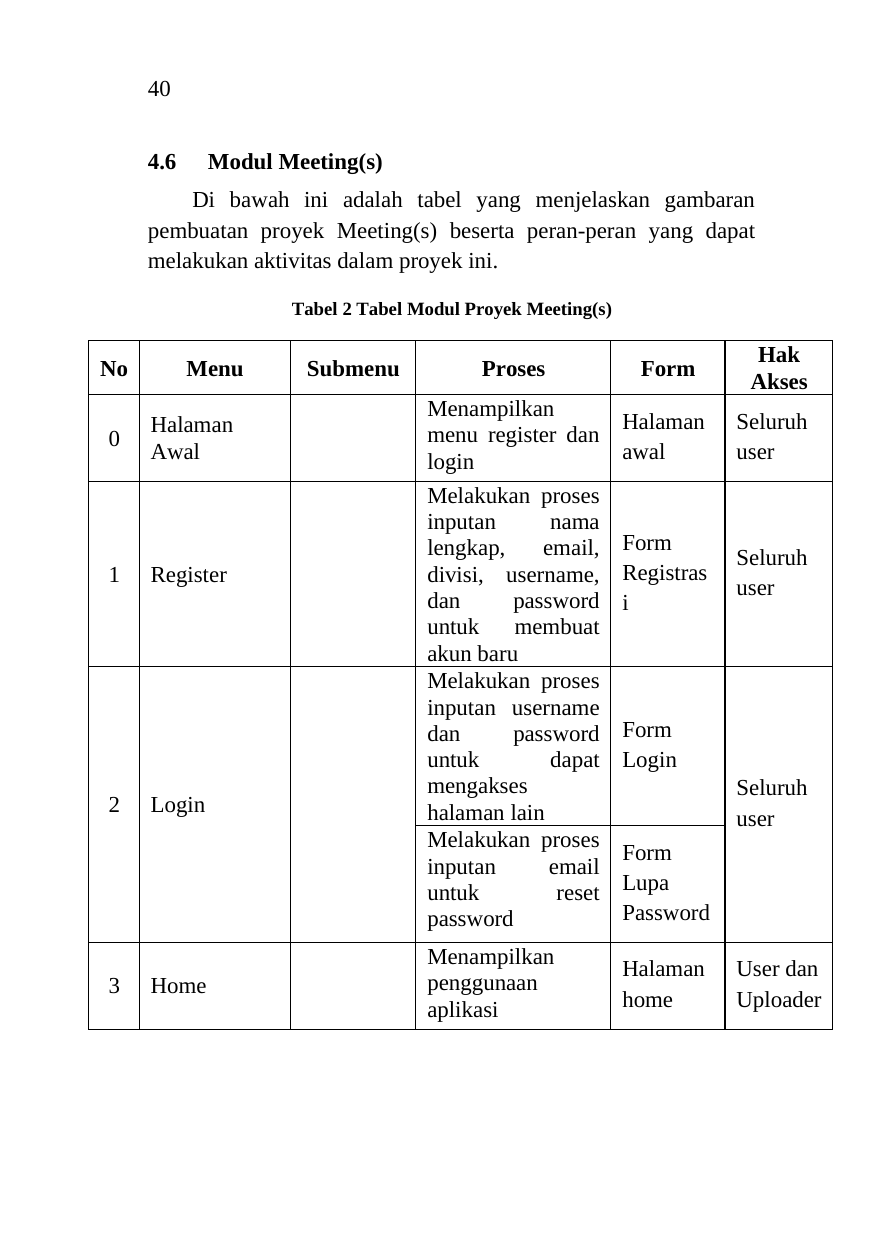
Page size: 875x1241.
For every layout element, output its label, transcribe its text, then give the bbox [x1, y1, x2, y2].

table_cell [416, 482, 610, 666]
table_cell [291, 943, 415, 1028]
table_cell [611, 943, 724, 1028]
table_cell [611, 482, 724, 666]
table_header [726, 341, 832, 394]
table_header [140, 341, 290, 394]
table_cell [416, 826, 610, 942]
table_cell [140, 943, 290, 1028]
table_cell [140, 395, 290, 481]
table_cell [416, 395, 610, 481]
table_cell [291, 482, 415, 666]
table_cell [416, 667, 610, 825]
text Tabel 2 Tabel Modul Proyek Meeting(s) [148, 298, 756, 319]
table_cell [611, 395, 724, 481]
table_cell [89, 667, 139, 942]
subtitle Modul Meeting(s) [148, 148, 756, 174]
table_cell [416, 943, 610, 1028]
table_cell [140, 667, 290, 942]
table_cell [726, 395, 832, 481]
text Di bawah ini adalah tabel yang menjelaskan gambaran pembuatan proyek Meeting(s) beserta peran-peran yang dapat melakukan aktivitas dalam proyek ini. [148, 187, 756, 273]
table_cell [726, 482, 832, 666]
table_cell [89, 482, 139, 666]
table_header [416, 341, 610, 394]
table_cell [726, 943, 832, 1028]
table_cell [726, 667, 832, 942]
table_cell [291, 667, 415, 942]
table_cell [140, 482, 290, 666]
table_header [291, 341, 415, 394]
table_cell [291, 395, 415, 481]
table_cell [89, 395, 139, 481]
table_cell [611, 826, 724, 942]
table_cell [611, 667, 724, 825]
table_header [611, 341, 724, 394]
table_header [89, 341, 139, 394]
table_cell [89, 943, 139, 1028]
